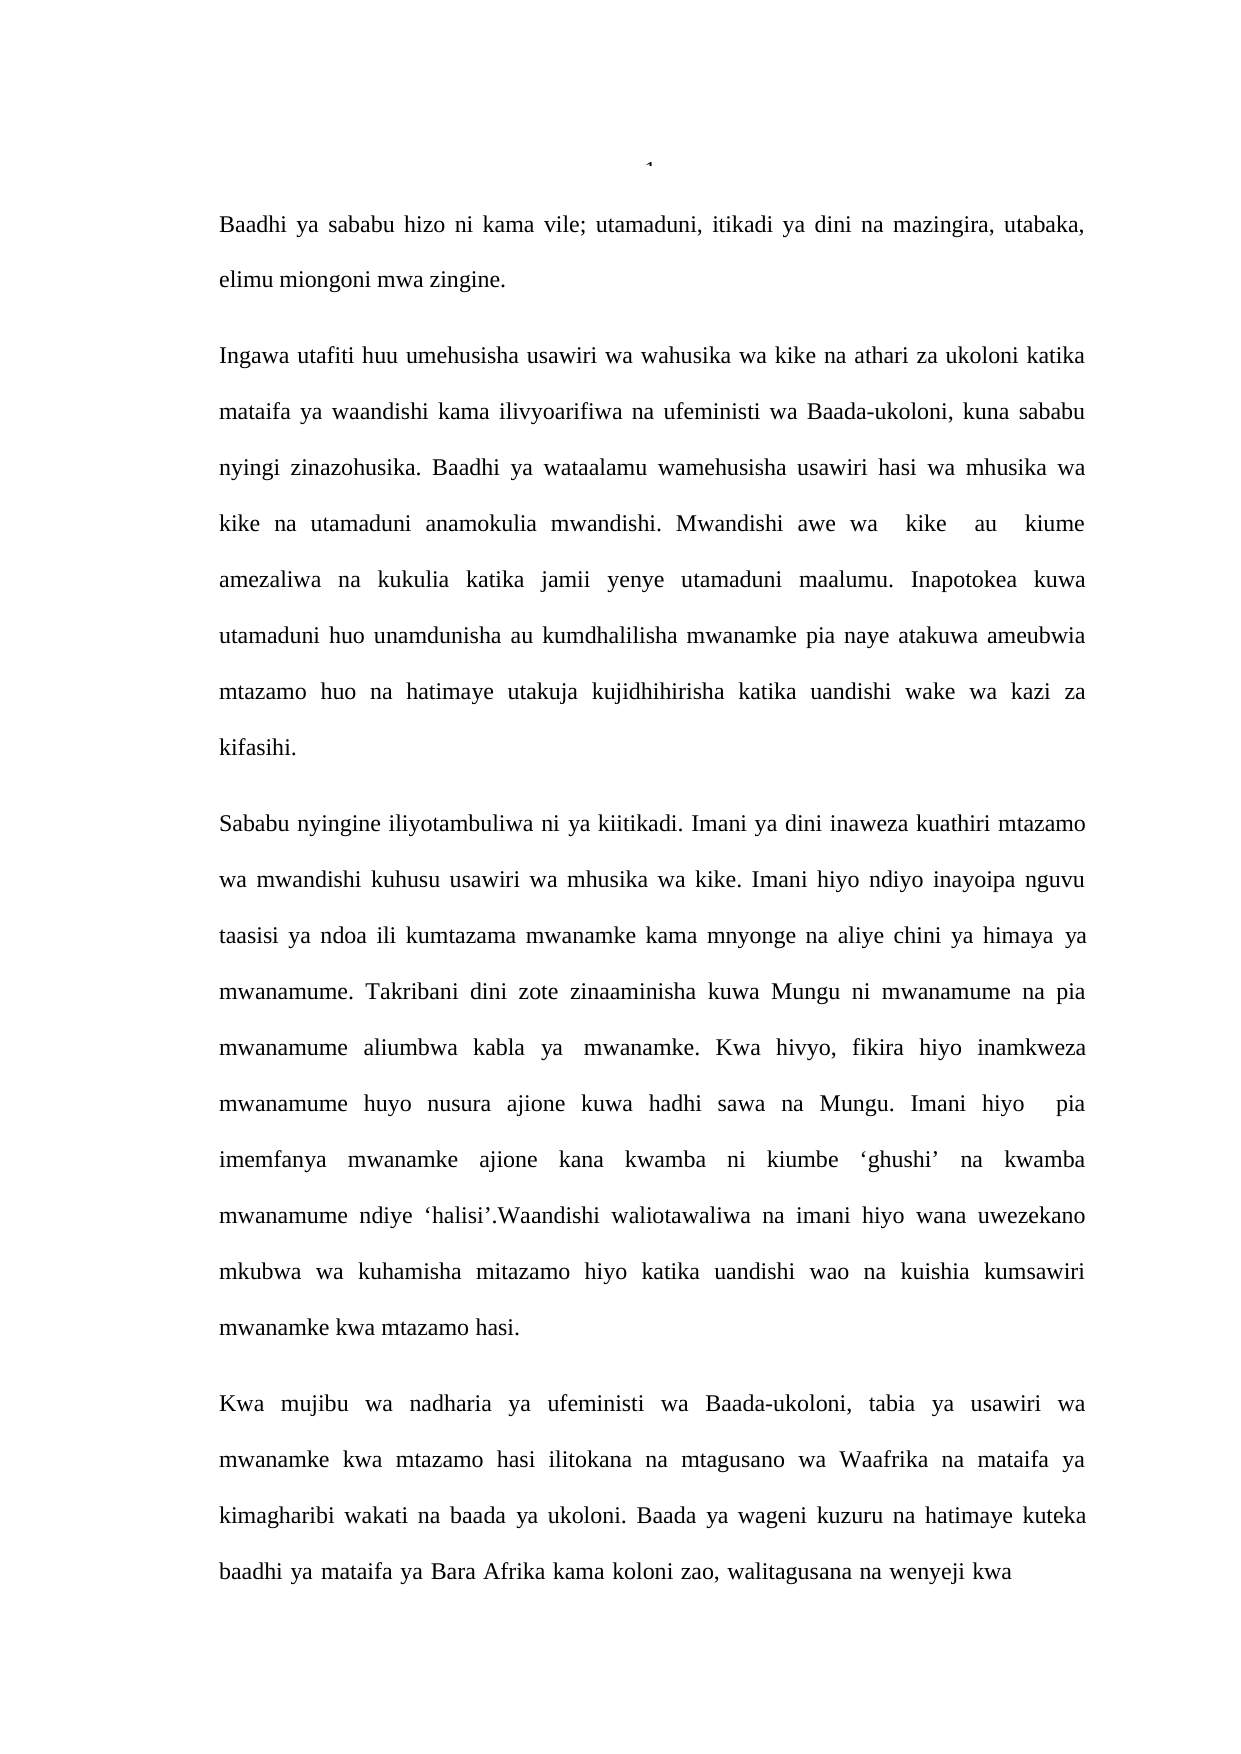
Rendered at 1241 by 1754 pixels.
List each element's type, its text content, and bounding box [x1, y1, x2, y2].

text Ingawa utafiti huu umehusisha usawiri wa wahusika wa kike na athari za ukoloni katika mataifa ya waandishi kama ilivyoarifiwa na ufeministi wa Baada-ukoloni, kuna sababu nyingi zinazohusika. Baadhi ya wataalamu wamehusisha usawiri hasi wa mhusika wa kike na utamaduni anamokulia mwandishi. Mwandishi awe wa kike au kiume amezaliwa na kukulia katika jamii yenye utamaduni maalumu. Inapotokea kuwa utamaduni huo unamdunisha au kumdhalilisha mwanamke pia naye atakuwa ameubwia mtazamo huo na hatimaye utakuja kujidhihirisha katika uandishi wake wa kazi za kifasihi. [219, 341, 1087, 760]
text Kwa mujibu wa nadharia ya ufeministi wa Baada-ukoloni, tabia ya usawiri wa mwanamke kwa mtazamo hasi ilitokana na mtagusano wa Waafrika na mataifa ya kimagharibi wakati na baada ya ukoloni. Baada ya wageni kuzuru na hatimaye kuteka baadhi ya mataifa ya Bara Afrika kama koloni zao, walitagusana na wenyeji kwa [219, 1389, 1087, 1584]
text Baadhi ya sababu hizo ni kama vile; utamaduni, itikadi ya dini na mazingira, utabaka, elimu miongoni mwa zingine. [219, 209, 1087, 293]
text Sababu nyingine iliyotambuliwa ni ya kiitikadi. Imani ya dini inaweza kuathiri mtazamo wa mwandishi kuhusu usawiri wa mhusika wa kike. Imani hiyo ndiyo inayoipa nguvu taasisi ya ndoa ili kumtazama mwanamke kama mnyonge na aliye chini ya himaya ya mwanamume. Takribani dini zote zinaaminisha kuwa Mungu ni mwanamume na pia mwanamume aliumbwa kabla ya mwanamke. Kwa hivyo, fikira hiyo inamkweza mwanamume huyo nusura ajione kuwa hadhi sawa na Mungu. Imani hiyo pia imemfanya mwanamke ajione kana kwamba ni kiumbe ‘ghushi’ na kwamba mwanamume ndiye ‘halisi’.Waandishi waliotawaliwa na imani hiyo wana uwezekano mkubwa wa kuhamisha mitazamo hiyo katika uandishi wao na kuishia kumsawiri mwanamke kwa mtazamo hasi. [219, 809, 1087, 1340]
